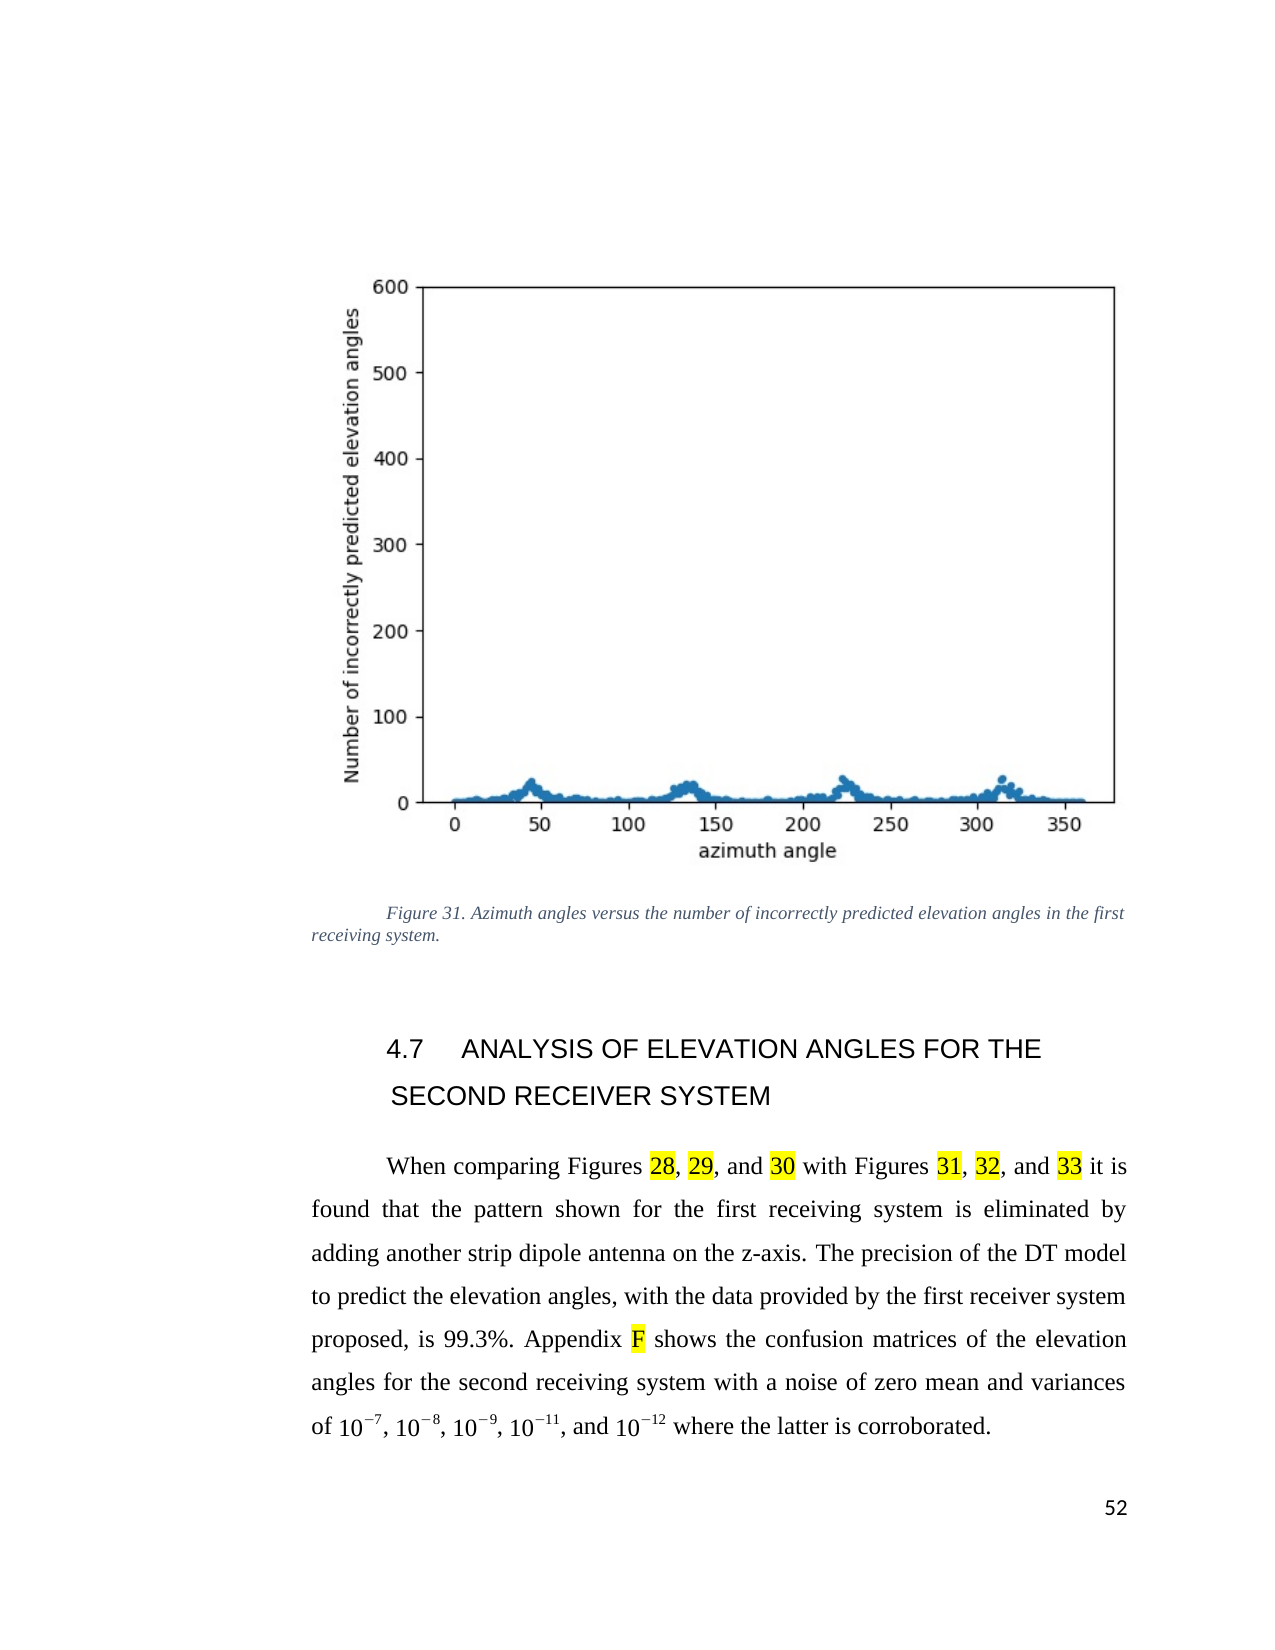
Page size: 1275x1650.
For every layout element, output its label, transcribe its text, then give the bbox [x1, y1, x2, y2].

picture [311, 206, 1203, 876]
subtitle ANALYSIS OF ELEVATION ANGLES FOR THE SECOND RECEIVER SYSTEM [386, 1033, 1127, 1111]
text Figure 31. Azimuth angles versus the number of incorrectly predicted elevation angles in the first receiving system. [311, 902, 1127, 945]
text When comparing Figures 28, 29, and 30 with Figures 31, 32, and 33 it is found that the pattern shown for the first receiving system is eliminated by adding another strip dipole antenna on the z-axis. The precision of the DT model to predict the elevation angles, with the data provided by the first receiver system proposed, is 99.3%. Appendix F shows the confusion matrices of the elevation angles for the second receiving system with a noise of zero mean and variances of , , , , and where the latter is corroborated. [311, 1151, 1127, 1441]
